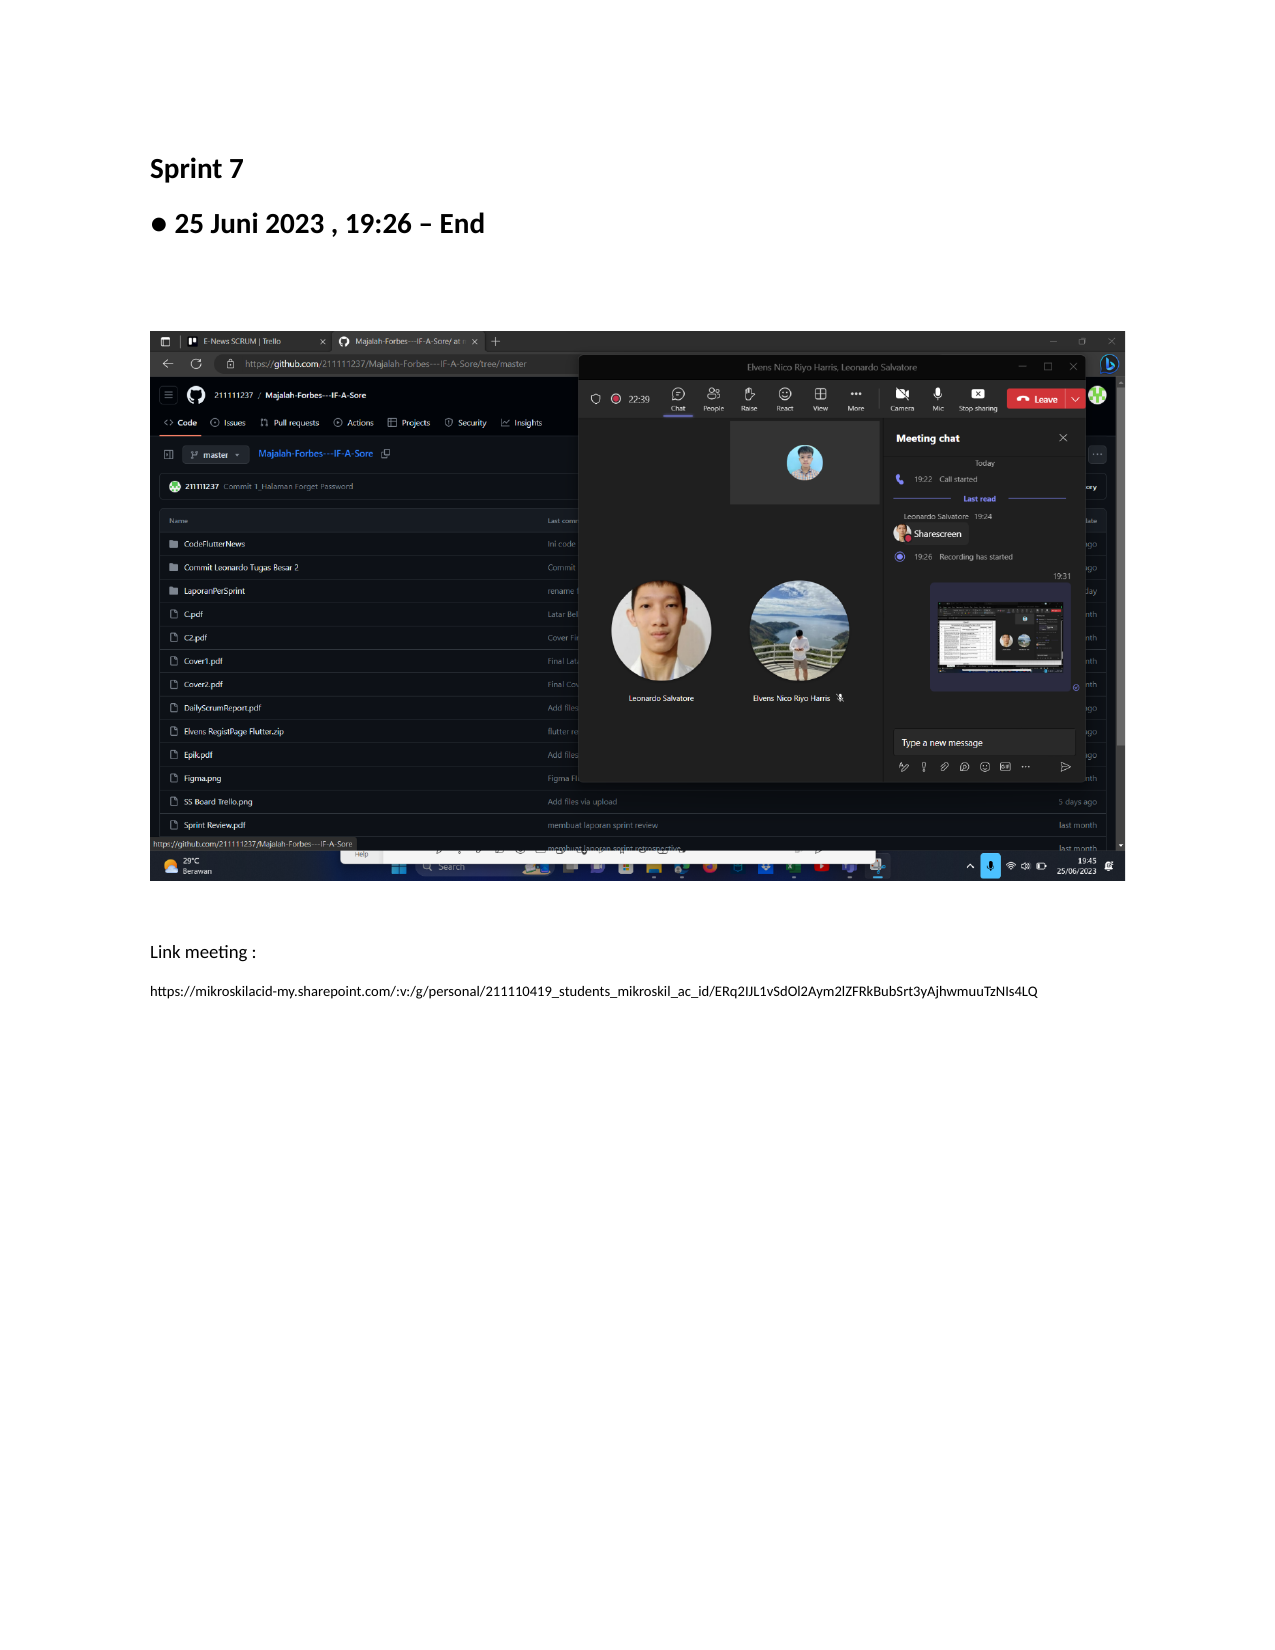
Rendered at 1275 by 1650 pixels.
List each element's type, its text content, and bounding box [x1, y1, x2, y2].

text Sprint 7 [150, 150, 1125, 186]
text Link meeting : [150, 941, 1125, 963]
text https://mikroskilacid-my.sharepoint.com/:v:/g/personal/211110419_students_mikroskil_ac_id/ERq2IJL1vSdOl2Aym2lZFRkBubSrt3yAjhwmuuTzNIs4LQ [150, 982, 1125, 1000]
text ● 25 Juni 2023 , 19:26 – End [150, 205, 1125, 241]
picture [150, 331, 1125, 881]
